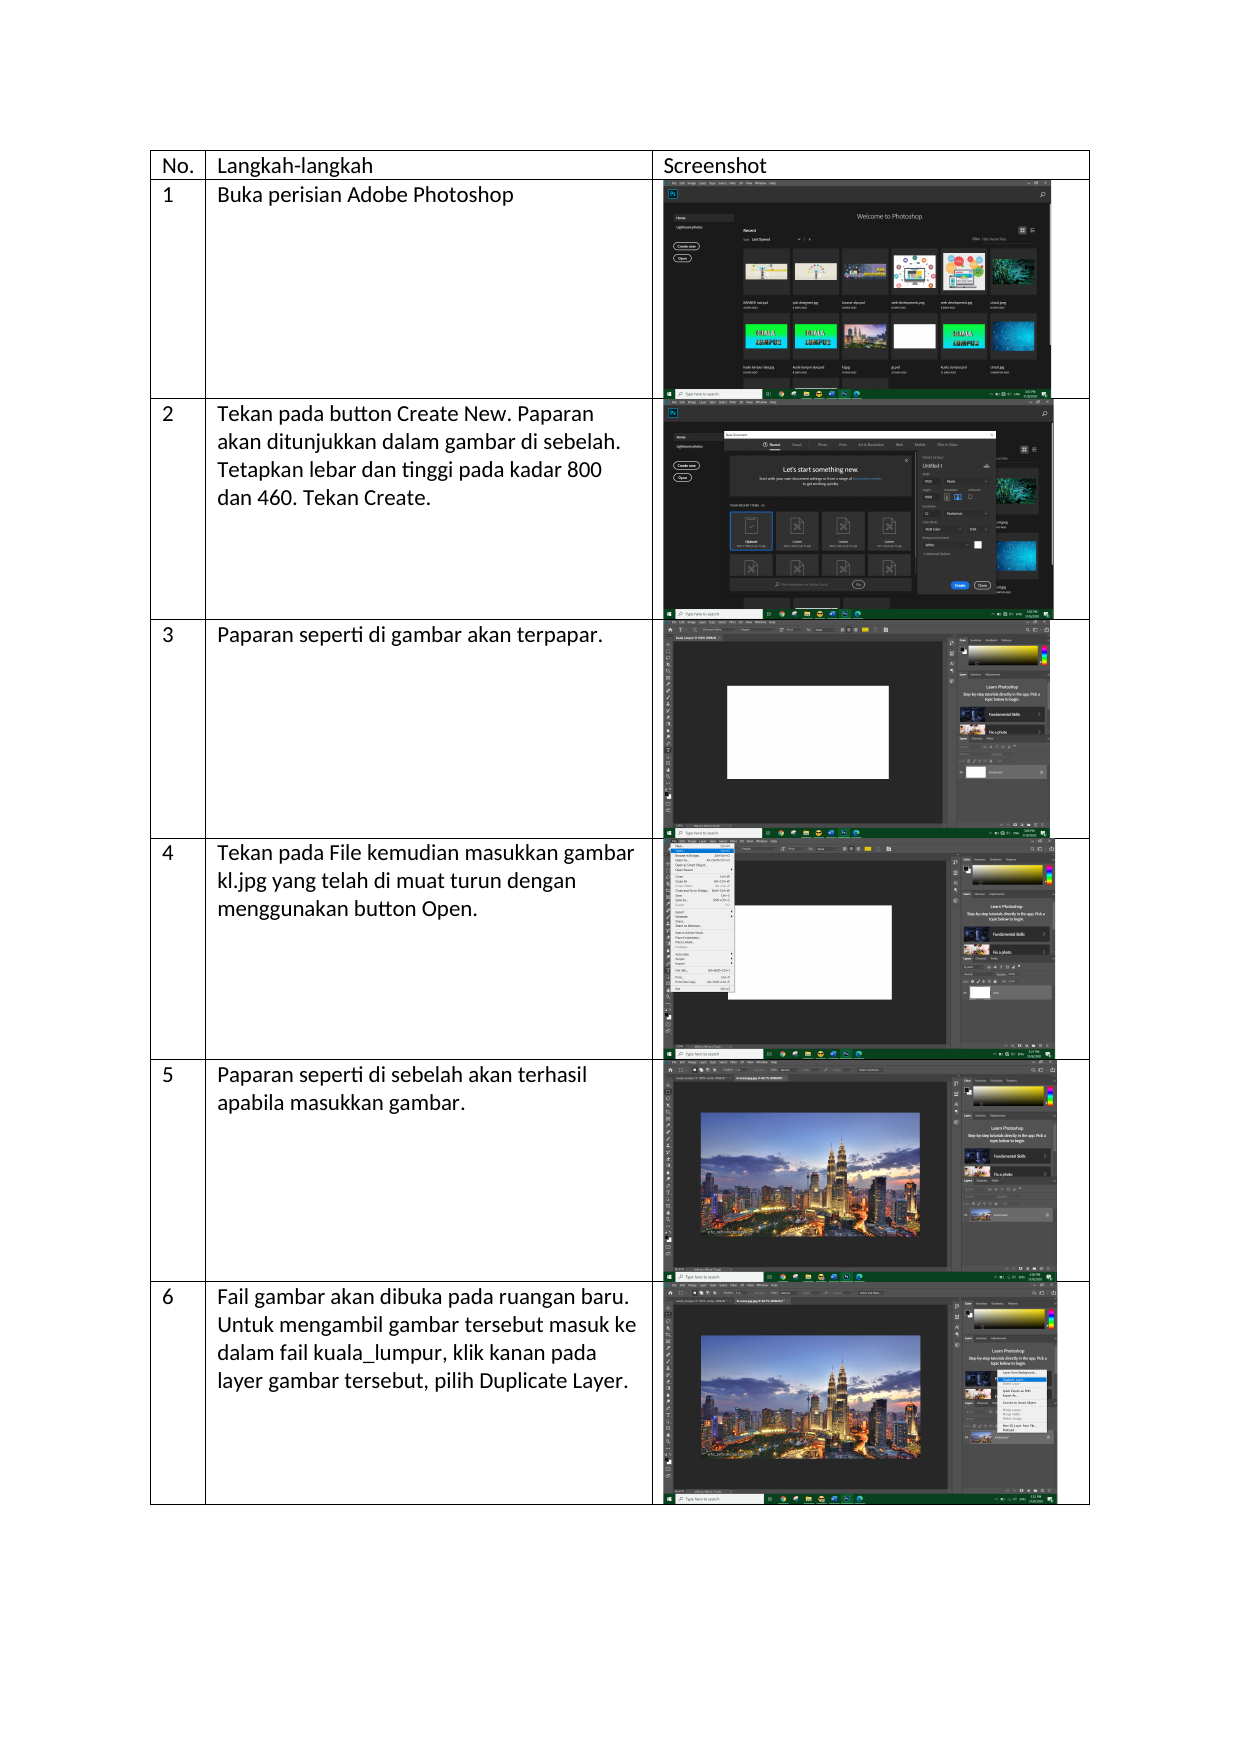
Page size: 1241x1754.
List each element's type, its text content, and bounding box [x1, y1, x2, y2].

table_header No. [151, 151, 205, 179]
table_cell Buka perisian Adobe Photoshop [206, 180, 652, 398]
table_cell Paparan seperti di gambar akan terpapar. [206, 620, 652, 837]
table_cell [653, 180, 663, 398]
table_cell 5 [151, 1060, 205, 1281]
table_cell Fail gambar akan dibuka pada ruangan baru. Untuk mengambil gambar tersebut masuk ke dalam fail kuala_lumpur, klik kanan pada layer gambar tersebut, pilih Duplicate Layer. [206, 1282, 652, 1504]
table_cell [1058, 1282, 1089, 1504]
table_cell Tekan pada File kemudian masukkan gambar kl.jpg yang telah di muat turun dengan menggunakan button Open. [206, 839, 652, 1059]
picture [663, 620, 1056, 1059]
picture [663, 1060, 1058, 1504]
table_cell [653, 1282, 663, 1504]
table_cell 2 [151, 399, 205, 619]
table_cell [1052, 180, 1089, 398]
table_cell 1 [151, 180, 205, 398]
table_cell Paparan seperti di sebelah akan terhasil apabila masukkan gambar. [206, 1060, 652, 1281]
table_cell [1054, 399, 1089, 619]
table_cell [653, 399, 663, 619]
table_header Screenshot [653, 151, 1089, 179]
picture [663, 180, 1054, 619]
table_cell [653, 620, 663, 837]
table_cell [1057, 1060, 1089, 1281]
table_cell Tekan pada button Create New. Paparan akan ditunjukkan dalam gambar di sebelah. Tetapkan lebar dan tinggi pada kadar 800 dan 460. Tekan Create. [206, 399, 652, 619]
table_cell [653, 839, 663, 1059]
table_header Langkah-langkah [206, 151, 652, 179]
table_cell [653, 1060, 663, 1281]
table_cell 3 [151, 620, 205, 837]
table_cell 6 [151, 1282, 205, 1504]
table_cell 4 [151, 839, 205, 1059]
table_cell [1056, 839, 1089, 1059]
table_cell [1050, 620, 1089, 837]
